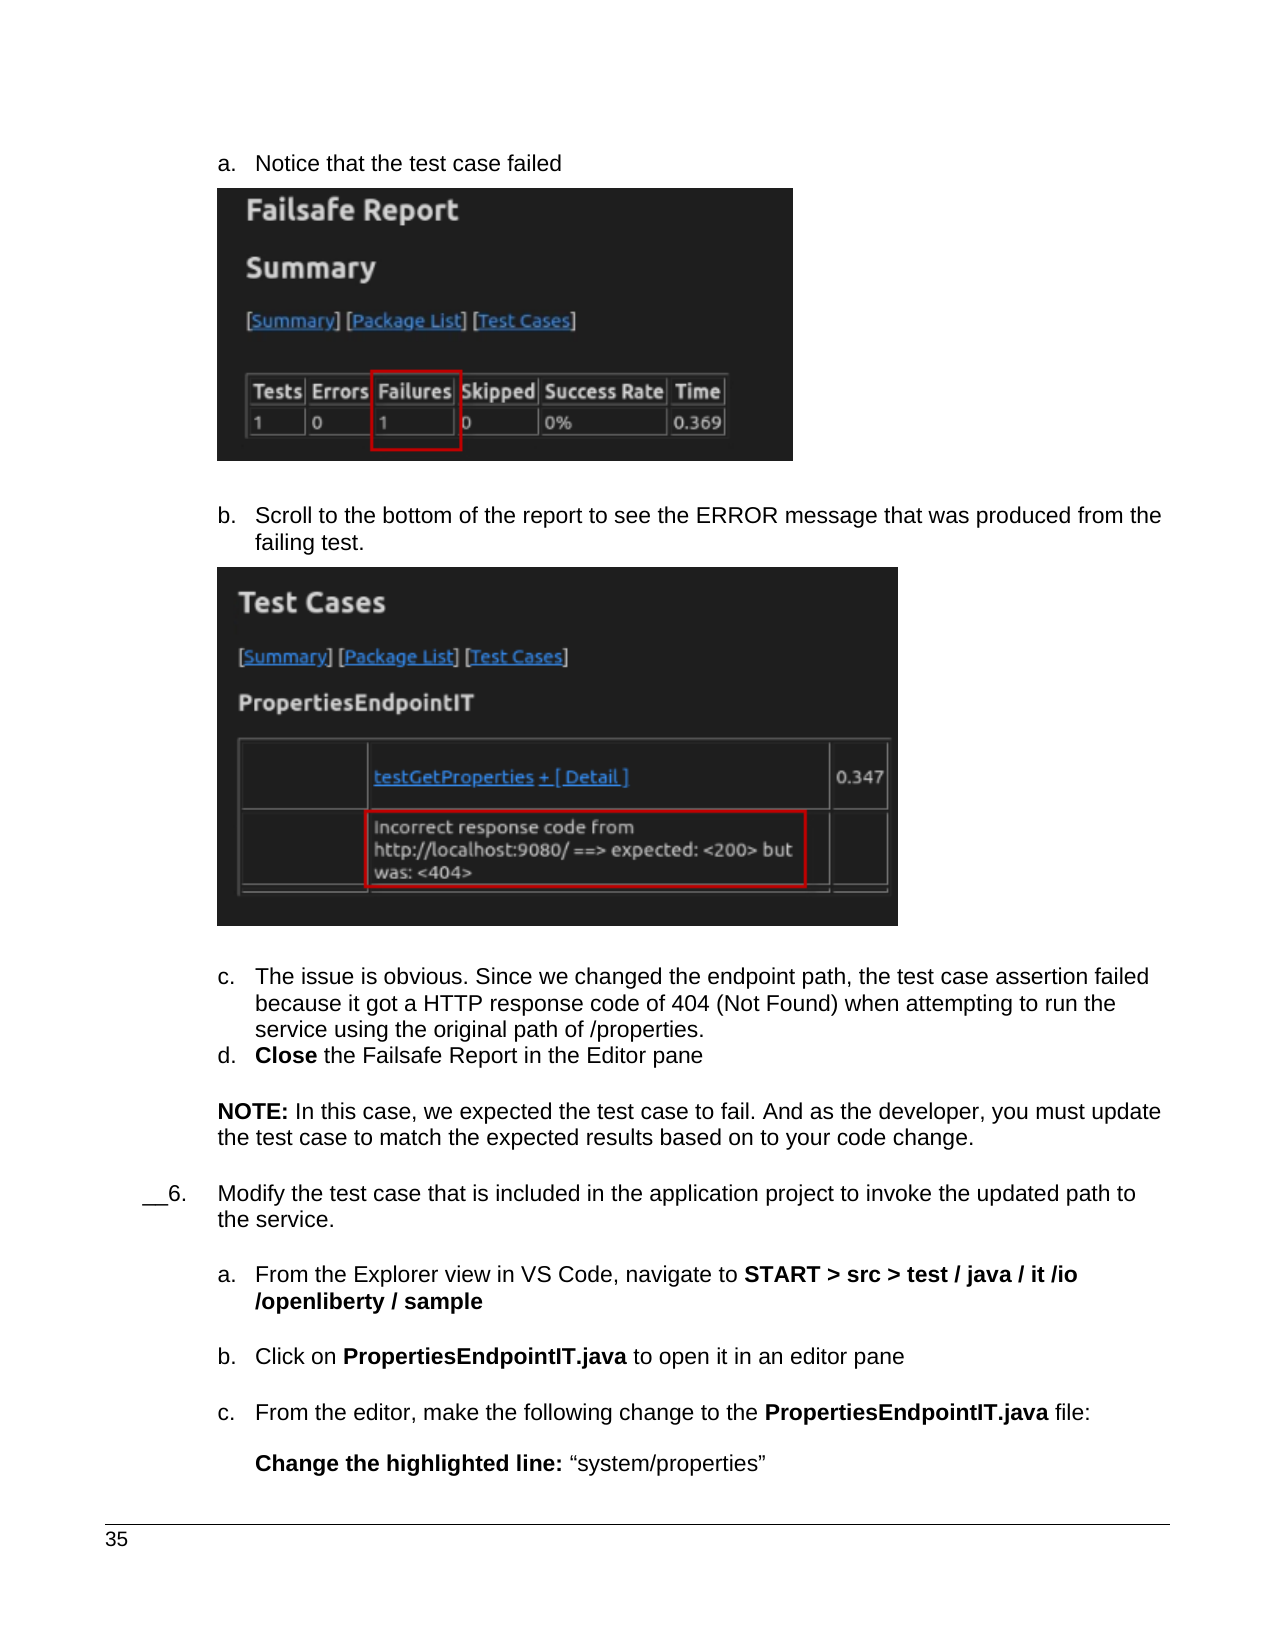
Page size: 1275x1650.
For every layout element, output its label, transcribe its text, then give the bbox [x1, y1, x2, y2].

list Click on PropertiesEndpointIT.java to open it in an editor pane [217, 1343, 1170, 1370]
list Close the Failsafe Report in the Editor pane [217, 1042, 1170, 1068]
list Modify the test case that is included in the application project to invoke the updated path to the service. [142, 1179, 1170, 1232]
list NOTE: In this case, we expected the test case to fail. And as the developer, you must update the test case to match the expected results based on to your code change. [217, 1098, 1170, 1150]
text Change the highlighted line: “system/properties” [180, 1450, 1170, 1477]
list Scroll to the bottom of the report to see the ERROR message that was produced from the failing test. [217, 502, 1170, 555]
picture [217, 567, 898, 926]
list From the editor, make the following change to the PropertiesEndpointIT.java file: [217, 1399, 1170, 1425]
list The issue is obvious. Since we changed the endpoint path, the test case assertion failed because it got a HTTP response code of 404 (Not Found) when attempting to run the service using the original path of /properties. [217, 963, 1170, 1042]
picture [217, 188, 793, 461]
list Notice that the test case failed [217, 150, 1170, 176]
list From the Explorer view in VS Code, navigate to START > src > test / java / it /io /openliberty / sample [217, 1261, 1170, 1314]
